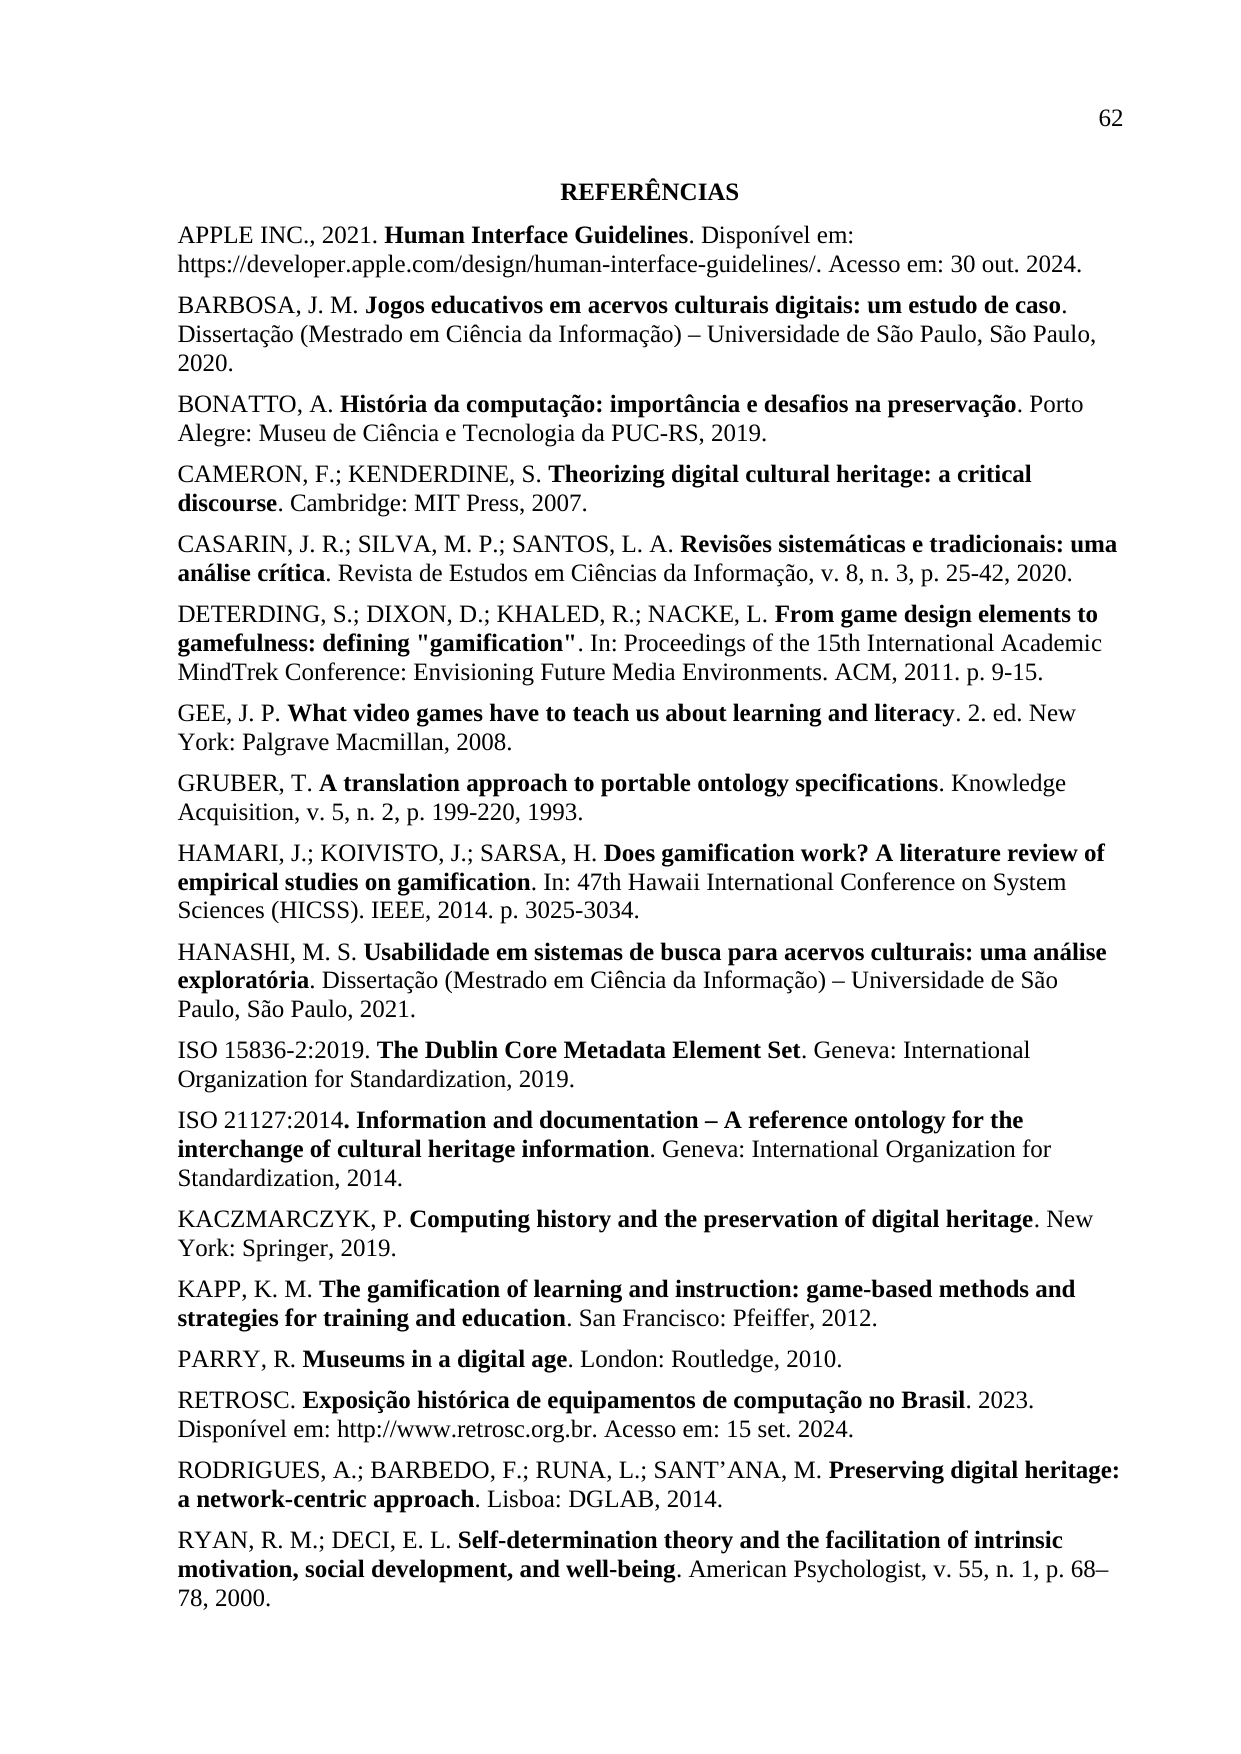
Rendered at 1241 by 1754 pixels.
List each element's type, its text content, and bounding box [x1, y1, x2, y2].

text APPLE INC., 2021. Human Interface Guidelines. Disponível em: https://developer.apple.com/design/human-interface-guidelines/. Acesso em: 30 out. 2024. [177, 220, 1122, 278]
text RODRIGUES, A.; BARBEDO, F.; RUNA, L.; SANT’ANA, M. Preserving digital heritage: a network-centric approach. Lisboa: DGLAB, 2014. [177, 1455, 1122, 1513]
text KACZMARCZYK, P. Computing history and the preservation of digital heritage. New York: Springer, 2019. [177, 1204, 1122, 1262]
text GEE, J. P. What video games have to teach us about learning and literacy. 2. ed. New York: Palgrave Macmillan, 2008. [177, 698, 1122, 755]
text HANASHI, M. S. Usabilidade em sistemas de busca para acervos culturais: uma análise exploratória. Dissertação (Mestrado em Ciência da Informação) – Universidade de São Paulo, São Paulo, 2021. [177, 937, 1122, 1023]
text RETROSC. Exposição histórica de equipamentos de computação no Brasil. 2023. Disponível em: http://www.retrosc.org.br. Acesso em: 15 set. 2024. [177, 1385, 1122, 1443]
text Referências [177, 177, 1122, 206]
text DETERDING, S.; DIXON, D.; KHALED, R.; NACKE, L. From game design elements to gamefulness: defining "gamification". In: Proceedings of the 15th International Academic MindTrek Conference: Envisioning Future Media Environments. ACM, 2011. p. 9-15. [177, 599, 1122, 685]
text GRUBER, T. A translation approach to portable ontology specifications. Knowledge Acquisition, v. 5, n. 2, p. 199-220, 1993. [177, 768, 1122, 825]
text ISO 21127:2014. Information and documentation – A reference ontology for the interchange of cultural heritage information. Geneva: International Organization for Standardization, 2014. [177, 1105, 1122, 1192]
text ISO 15836-2:2019. The Dublin Core Metadata Element Set. Geneva: International Organization for Standardization, 2019. [177, 1035, 1122, 1093]
text CASARIN, J. R.; SILVA, M. P.; SANTOS, L. A. Revisões sistemáticas e tradicionais: uma análise crítica. Revista de Estudos em Ciências da Informação, v. 8, n. 3, p. 25-42, 2020. [177, 529, 1122, 587]
text RYAN, R. M.; DECI, E. L. Self-determination theory and the facilitation of intrinsic motivation, social development, and well-being. American Psychologist, v. 55, n. 1, p. 68–78, 2000. [177, 1525, 1122, 1612]
text BONATTO, A. História da computação: importância e desafios na preservação. Porto Alegre: Museu de Ciência e Tecnologia da PUC-RS, 2019. [177, 389, 1122, 447]
text KAPP, K. M. The gamification of learning and instruction: game-based methods and strategies for training and education. San Francisco: Pfeiffer, 2012. [177, 1274, 1122, 1332]
text PARRY, R. Museums in a digital age. London: Routledge, 2010. [177, 1344, 1122, 1373]
text CAMERON, F.; KENDERDINE, S. Theorizing digital cultural heritage: a critical discourse. Cambridge: MIT Press, 2007. [177, 459, 1122, 517]
text BARBOSA, J. M. Jogos educativos em acervos culturais digitais: um estudo de caso. Dissertação (Mestrado em Ciência da Informação) – Universidade de São Paulo, São Paulo, 2020. [177, 290, 1122, 377]
text HAMARI, J.; KOIVISTO, J.; SARSA, H. Does gamification work? A literature review of empirical studies on gamification. In: 47th Hawaii International Conference on System Sciences (HICSS). IEEE, 2014. p. 3025-3034. [177, 838, 1122, 924]
